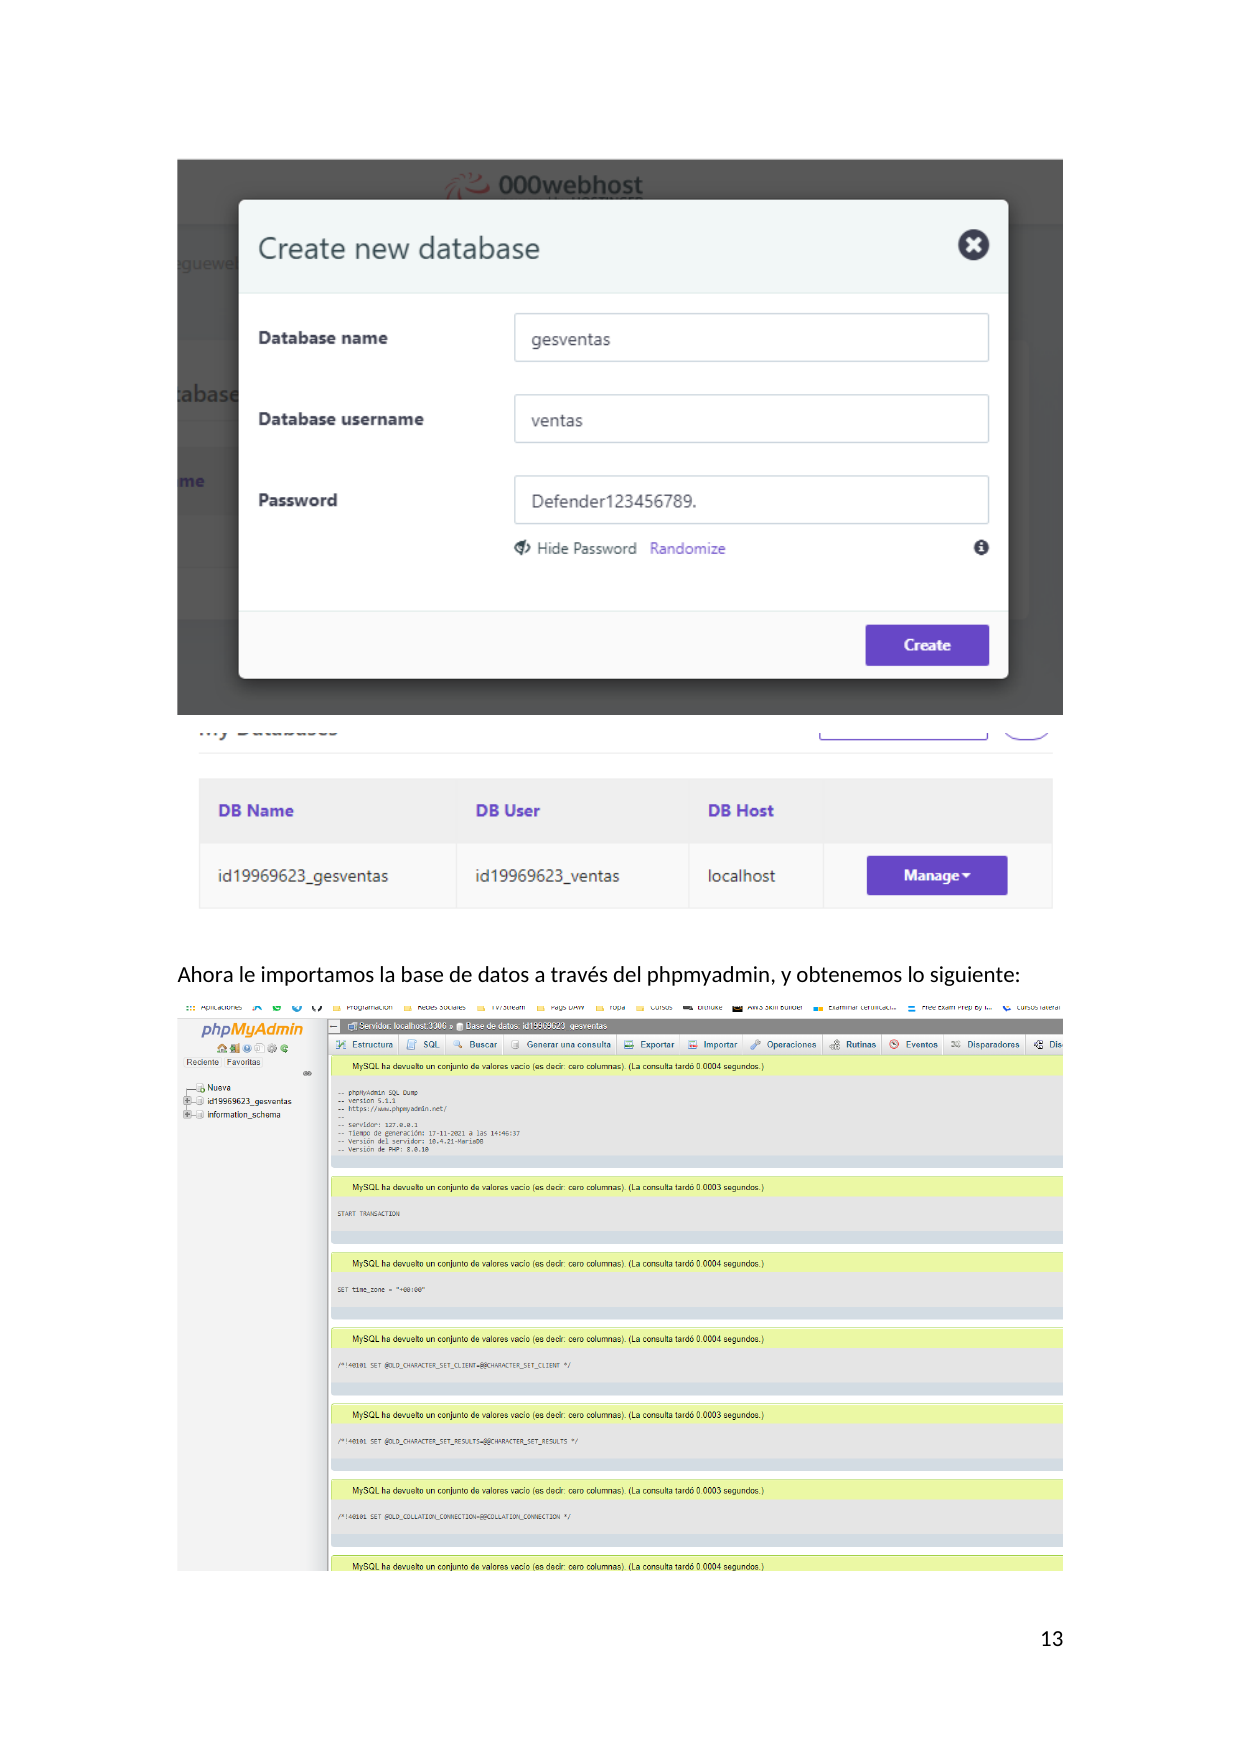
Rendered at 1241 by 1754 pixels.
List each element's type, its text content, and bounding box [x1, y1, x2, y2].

picture [177, 147, 1063, 715]
picture [177, 1006, 1063, 1571]
text Ahora le importamos la base de datos a través del phpmyadmin, y obtenemos lo siguiente: [177, 960, 1063, 988]
picture [177, 733, 1063, 942]
